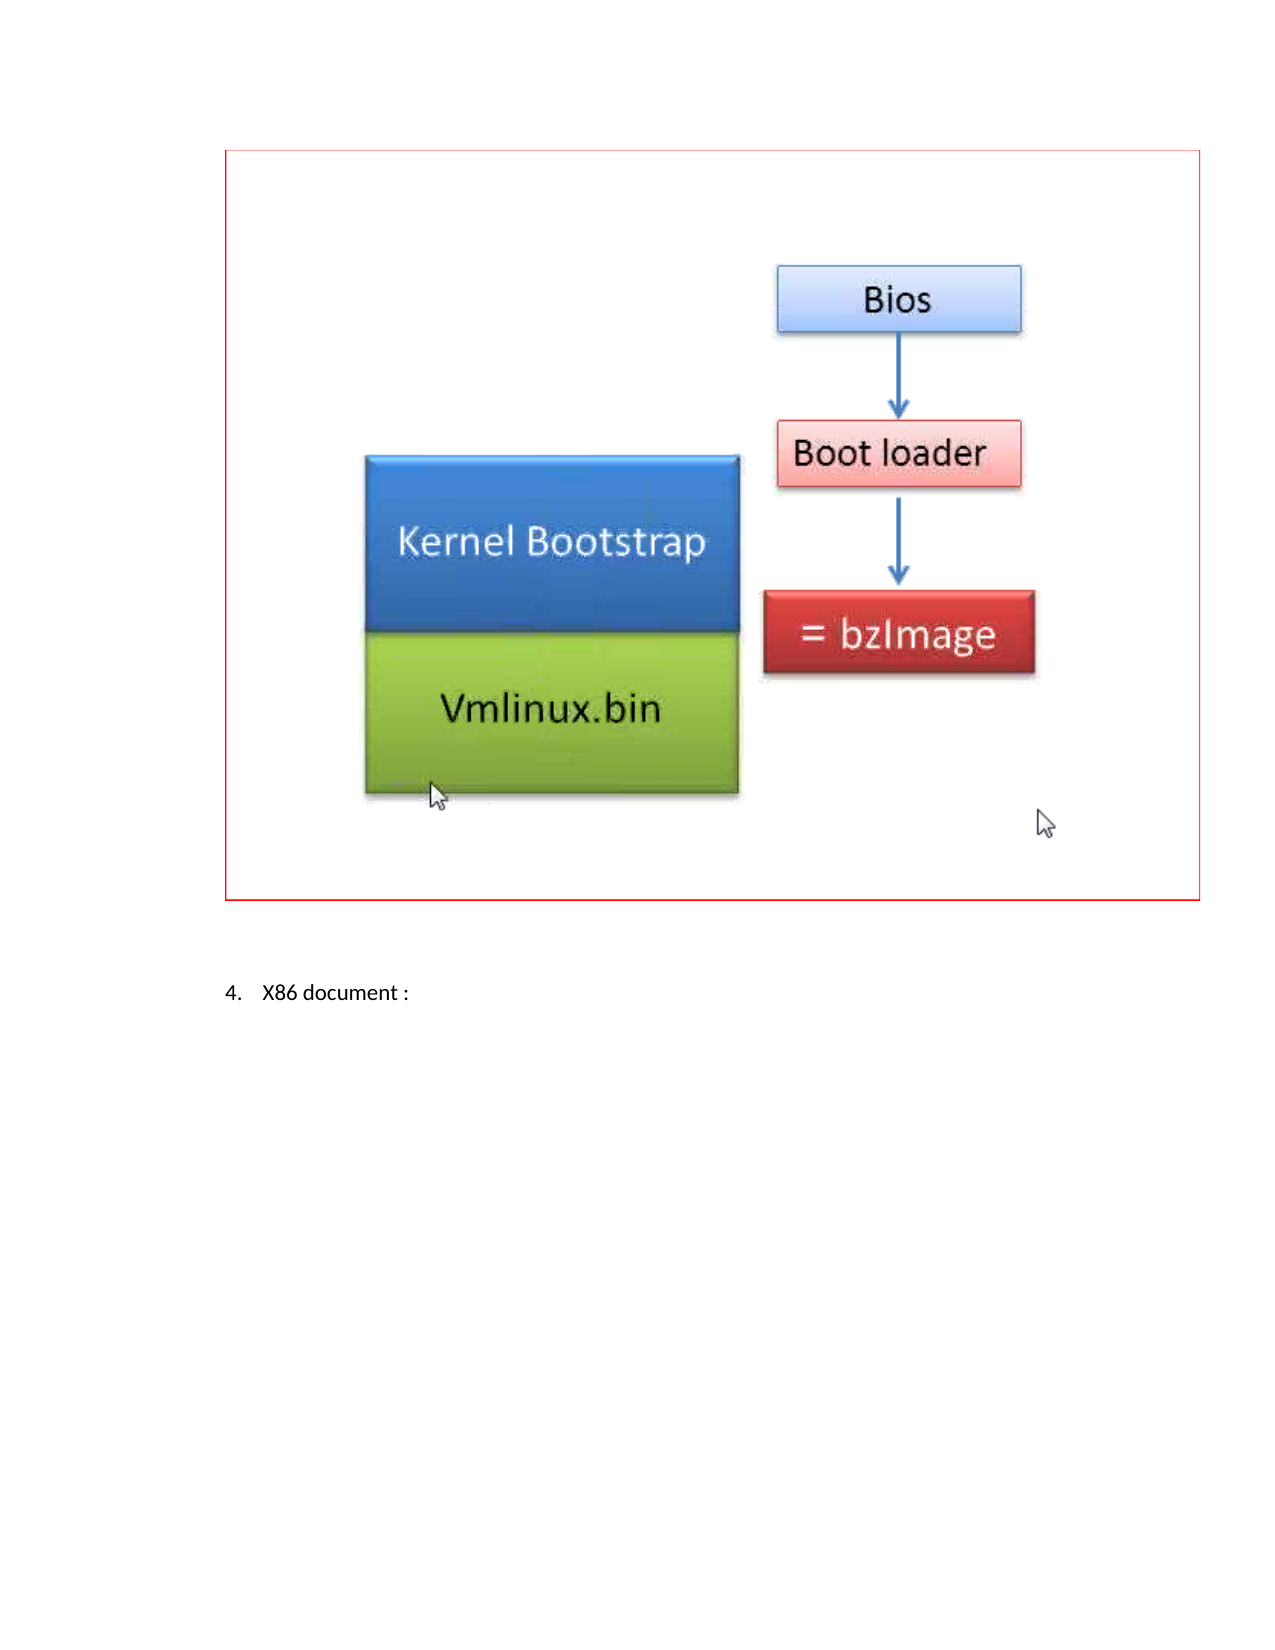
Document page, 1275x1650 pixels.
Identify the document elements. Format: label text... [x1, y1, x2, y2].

list X86 document : [225, 978, 1125, 1006]
picture [225, 150, 1200, 901]
